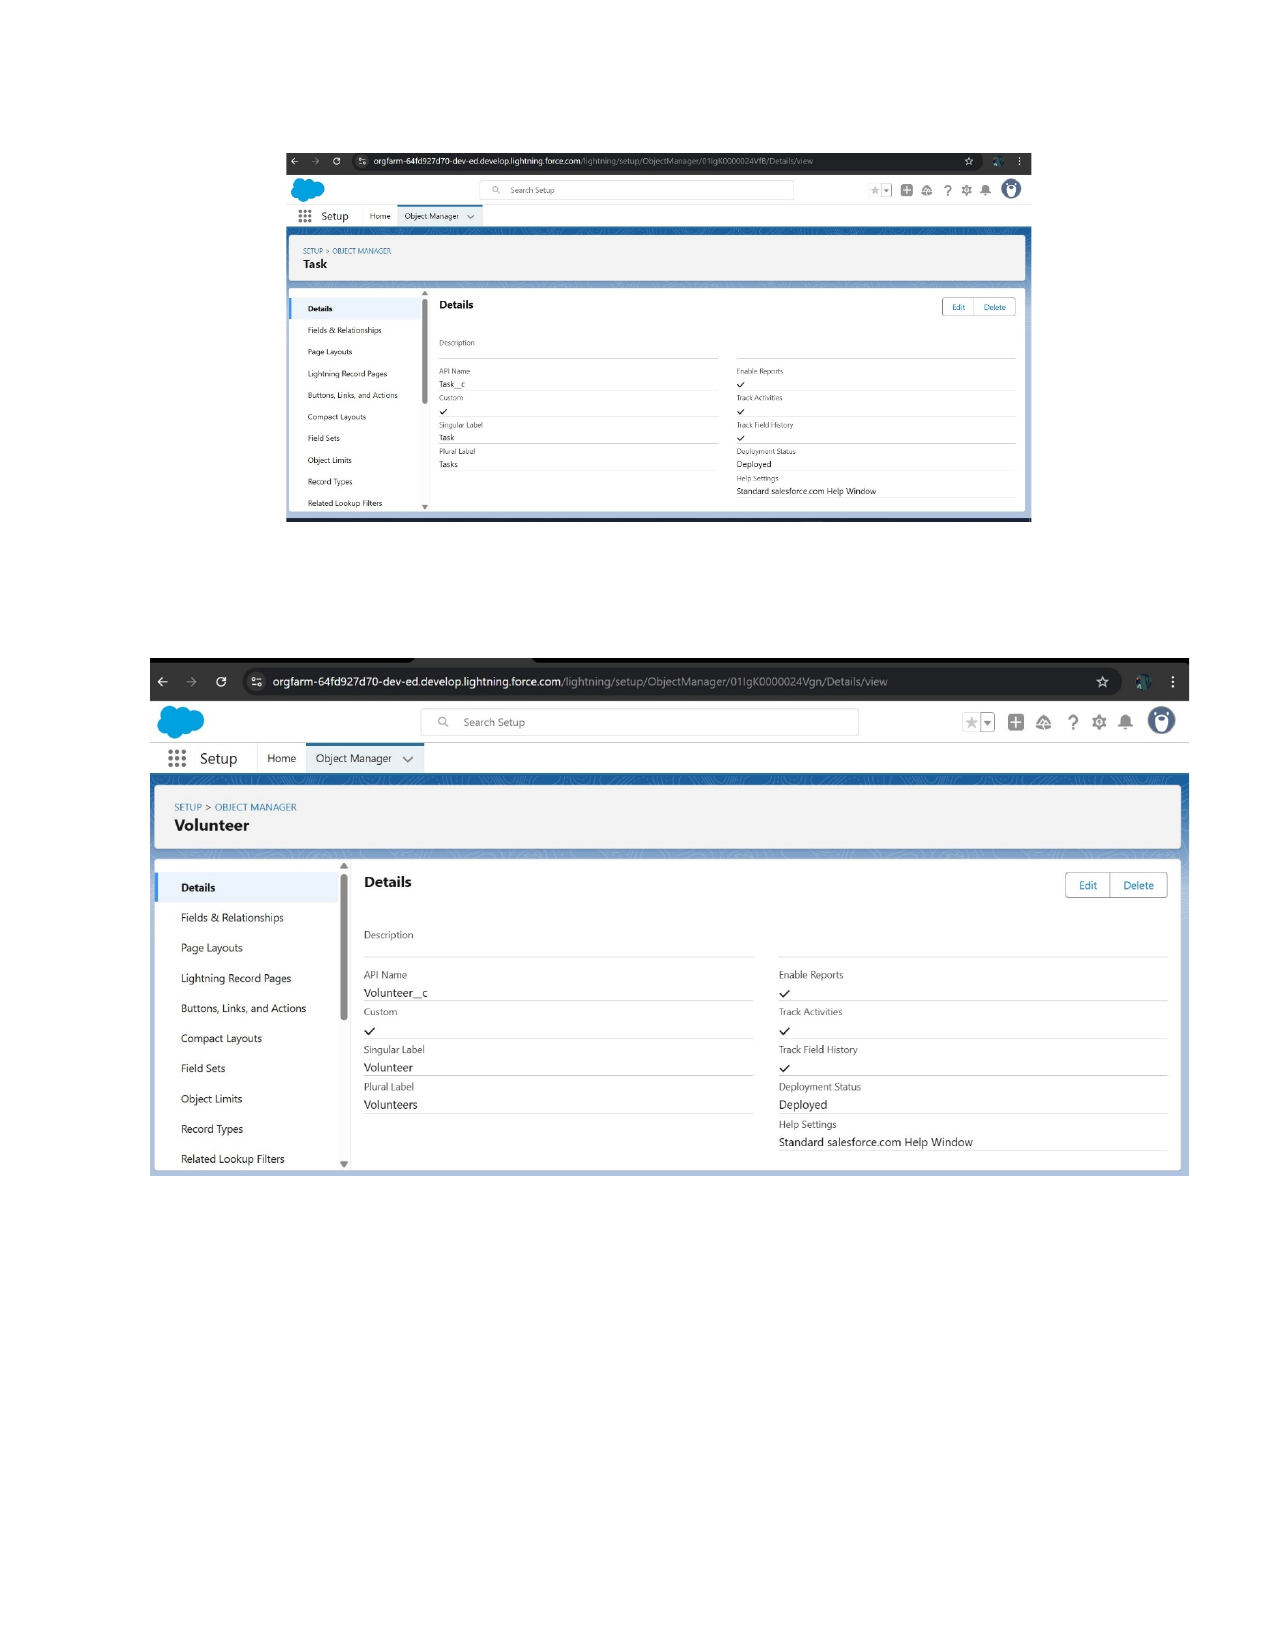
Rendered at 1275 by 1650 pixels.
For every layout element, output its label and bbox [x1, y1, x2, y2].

picture [286, 153, 1032, 522]
picture [150, 658, 1190, 1176]
